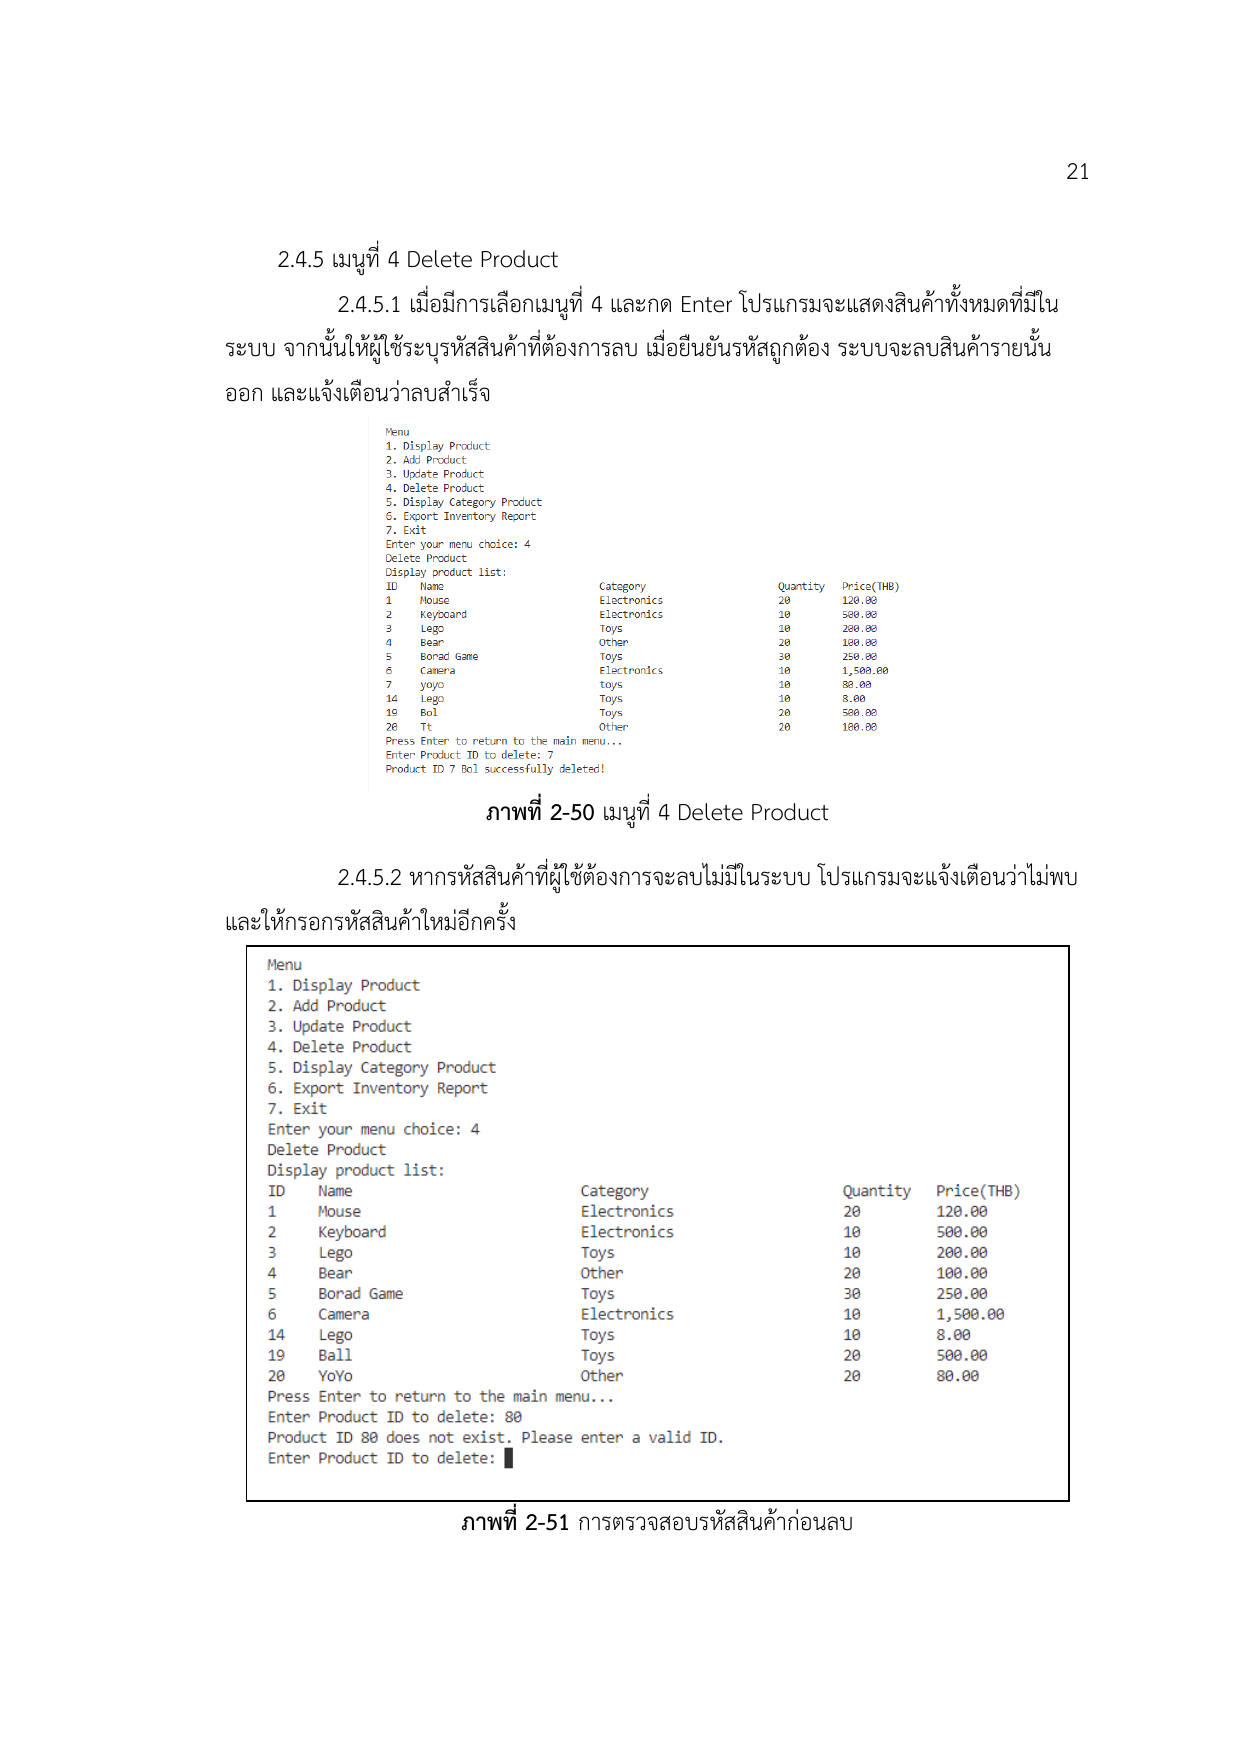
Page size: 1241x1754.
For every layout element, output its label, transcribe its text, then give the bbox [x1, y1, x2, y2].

subtitle เมนูที่ 4 Delete Product [225, 239, 1090, 283]
subtitle หากรหัสสินค้าที่ผู้ใช้ต้องการจะลบไม่มีในระบบ โปรแกรมจะแจ้งเตือนว่าไม่พบ และให้กรอกรหัสสินค้าใหม่อีกครั้ง [225, 856, 1090, 945]
subtitle เมื่อมีการเลือกเมนูที่ 4 และกด Enter โปรแกรมจะแสดงสินค้าทั้งหมดที่มีในระบบ จากนั้นให้ผู้ใช้ระบุรหัสสินค้าที่ต้องการลบ เมื่อยืนยันรหัสถูกต้อง ระบบจะลบสินค้ารายนั้นออก และแจ้งเตือนว่าลบสำเร็จ [225, 283, 1090, 416]
picture [368, 416, 947, 792]
picture [247, 947, 1068, 1500]
text ภาพที่ 2-50 เมนูที่ 4 Delete Product [225, 791, 1090, 836]
text ภาพที่ 2-51 การตรวจสอบรหัสสินค้าก่อนลบ [225, 1502, 1090, 1546]
